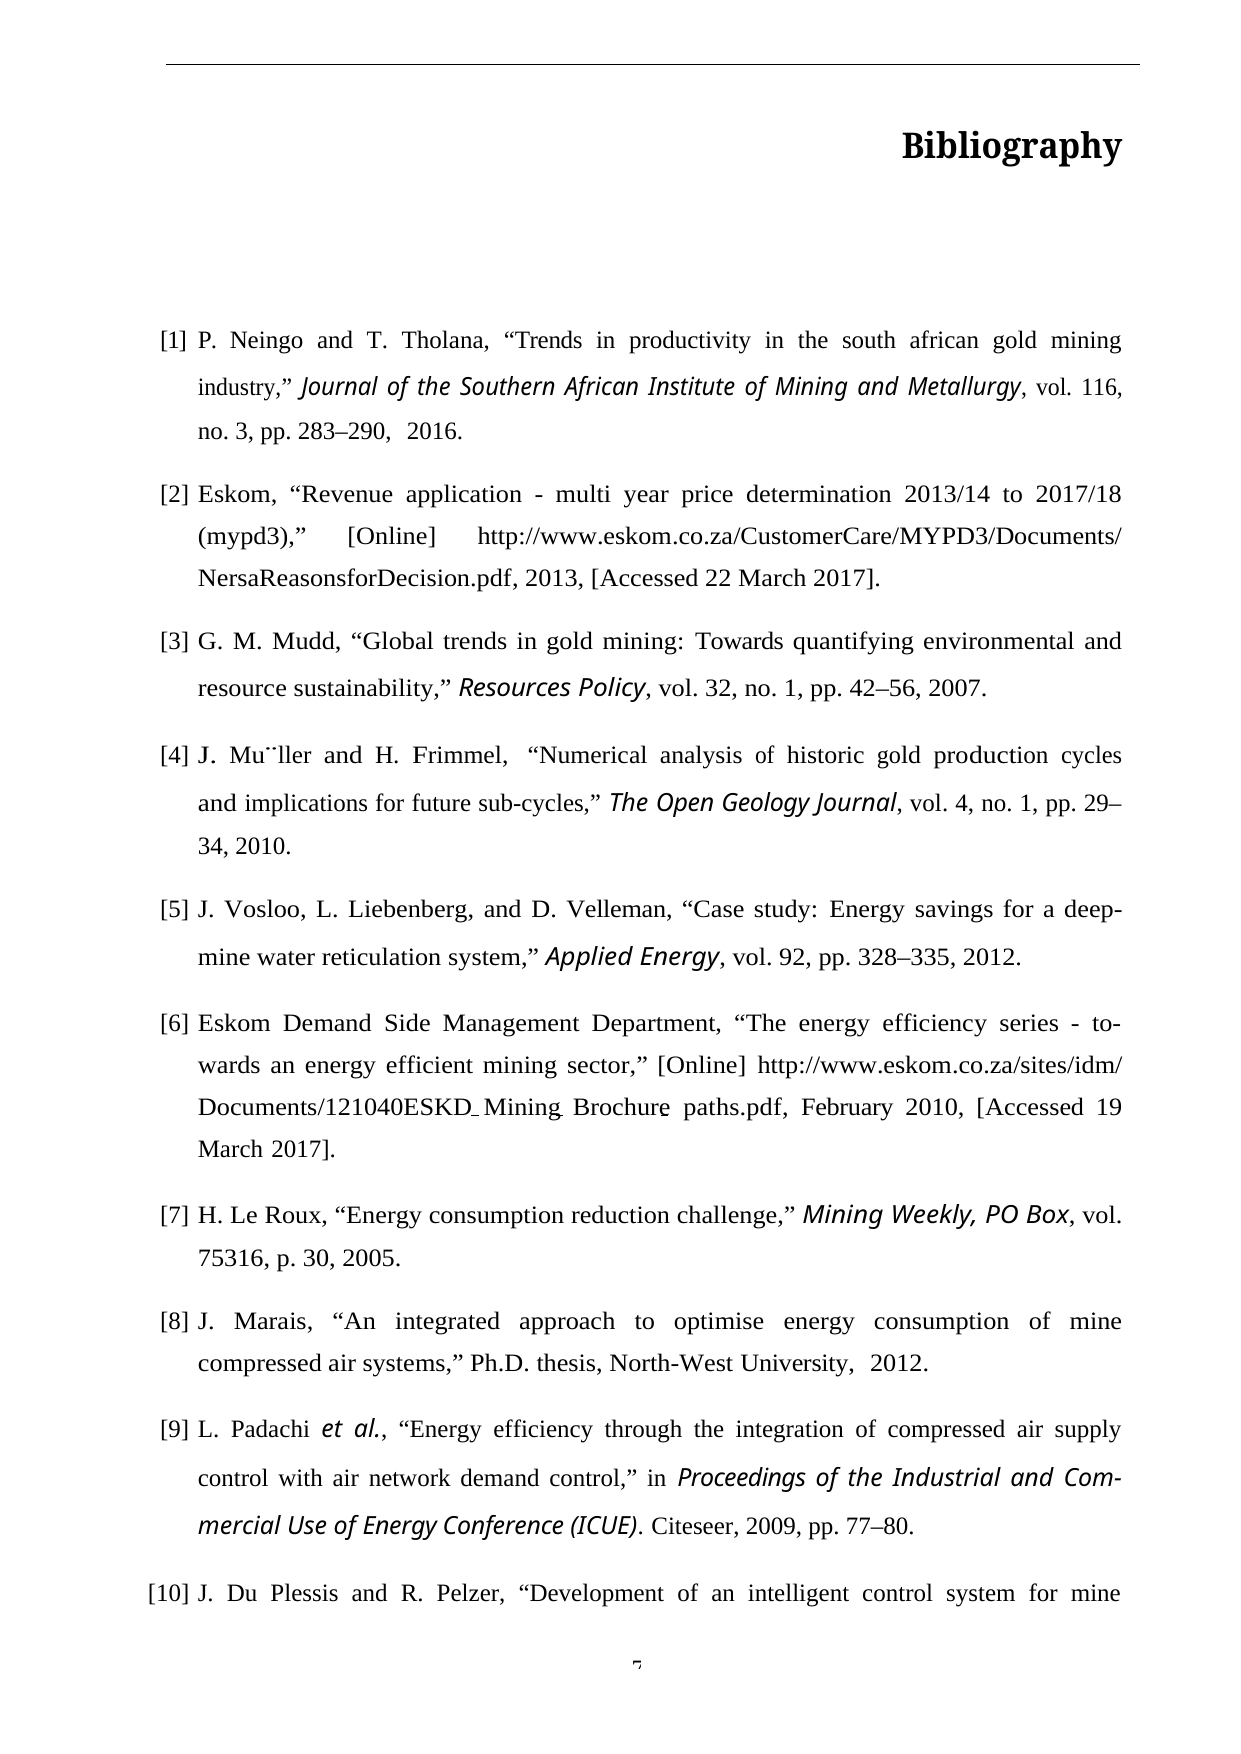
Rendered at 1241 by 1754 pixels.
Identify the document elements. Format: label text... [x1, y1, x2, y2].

list H. Le Roux, “Energy consumption reduction challenge,” Mining Weekly, PO Box, vol. 75316, p. 30, 2005. [160, 1197, 1122, 1272]
list J. Mu¨ller and H. Frimmel, “Numerical analysis of historic gold production cycles and implications for future sub-cycles,” The Open Geology Journal, vol. 4, no. 1, pp. 29–34, 2010. [160, 740, 1122, 860]
list Eskom Demand Side Management Department, “The energy efficiency series - to- wards an energy efficient mining sector,” [Online] http://www.eskom.co.za/sites/idm/ Documents/121040ESKD Mining Brochure paths.pdf, February 2010, [Accessed 19 March 2017]. [160, 1008, 1122, 1163]
list J. Marais, “An integrated approach to optimise energy consumption of mine compressed air systems,” Ph.D. thesis, North-West University, 2012. [160, 1306, 1122, 1377]
list G. M. Mudd, “Global trends in gold mining: Towards quantifying environmental and resource sustainability,” Resources Policy, vol. 32, no. 1, pp. 42–56, 2007. [160, 626, 1122, 704]
list P. Neingo and T. Tholana, “Trends in productivity in the south african gold mining industry,” Journal of the Southern African Institute of Mining and Metallurgy, vol. 116, no. 3, pp. 283–290, 2016. [160, 325, 1122, 445]
subtitle Bibliography [135, 120, 1122, 168]
list J. Vosloo, L. Liebenberg, and D. Velleman, “Case study: Energy savings for a deep-mine water reticulation system,” Applied Energy, vol. 92, pp. 328–335, 2012. [160, 894, 1122, 972]
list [148, 1578, 1122, 1607]
list L. Padachi et al., “Energy efficiency through the integration of compressed air supply control with air network demand control,” in Proceedings of the Industrial and Com- mercial Use of Energy Conference (ICUE). Citeseer, 2009, pp. 77–80. [160, 1411, 1122, 1542]
list Eskom, “Revenue application - multi year price determination 2013/14 to 2017/18 (mypd3),” [Online] http://www.eskom.co.za/CustomerCare/MYPD3/Documents/ NersaReasonsforDecision.pdf, 2013, [Accessed 22 March 2017]. [160, 479, 1122, 592]
